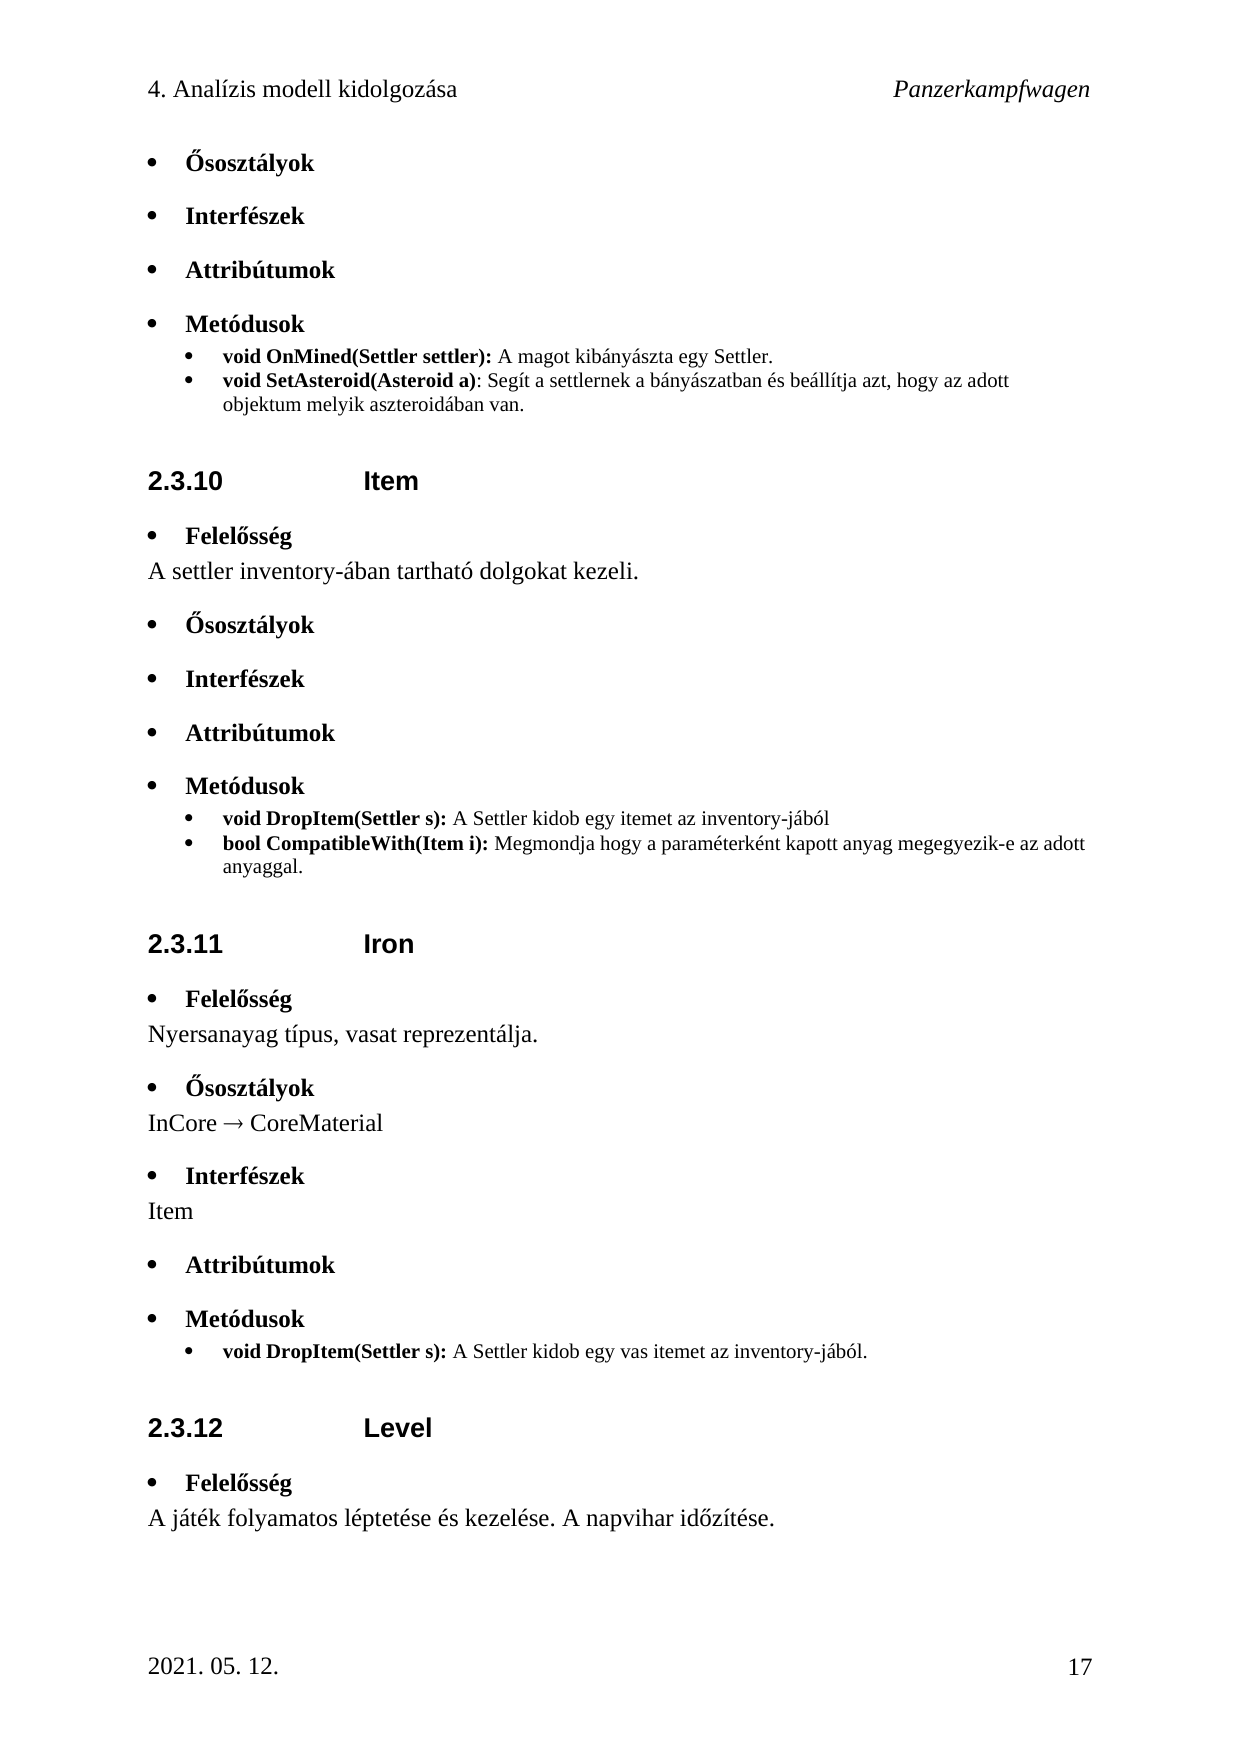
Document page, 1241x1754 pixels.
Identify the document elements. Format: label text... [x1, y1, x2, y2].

list void SetAsteroid(Asteroid a): Segít a settlernek a bányászatban és beállítja azt, hogy az adott objektum melyik aszteroidában van. [185, 368, 1093, 416]
text Item [148, 1196, 1093, 1225]
subtitle Iron [148, 928, 1093, 959]
text Nyersanayag típus, vasat reprezentálja. [148, 1019, 1093, 1048]
subtitle Metódusok [148, 1304, 1093, 1333]
list void DropItem(Settler s): A Settler kidob egy vas itemet az inventory-jából. [185, 1339, 1093, 1363]
list bool CompatibleWith(Item i): Megmondja hogy a paraméterként kapott anyag megegyezik-e az adott anyaggal. [185, 830, 1093, 878]
subtitle Metódusok [148, 771, 1093, 800]
text A settler inventory-ában tartható dolgokat kezeli. [148, 556, 1093, 585]
subtitle Metódusok [148, 309, 1093, 338]
subtitle Felelősség [148, 521, 1093, 550]
subtitle Item [148, 465, 1093, 496]
text InCore CoreMaterial [148, 1108, 1093, 1136]
subtitle Interfészek [148, 1161, 1093, 1190]
subtitle Interfészek [148, 664, 1093, 693]
subtitle Felelősség [148, 984, 1093, 1013]
subtitle Interfészek [148, 201, 1093, 230]
subtitle Ősosztályok [148, 610, 1093, 639]
subtitle Level [148, 1412, 1093, 1443]
subtitle Attribútumok [148, 1250, 1093, 1279]
subtitle Attribútumok [148, 255, 1093, 284]
subtitle Ősosztályok [148, 1073, 1093, 1101]
text A játék folyamatos léptetése és kezelése. A napvihar időzítése. [148, 1503, 1093, 1532]
subtitle Ősosztályok [148, 148, 1093, 176]
subtitle Felelősség [148, 1468, 1093, 1497]
subtitle Attribútumok [148, 718, 1093, 746]
list void OnMined(Settler settler): A magot kibányászta egy Settler. [185, 344, 1093, 368]
list void DropItem(Settler s): A Settler kidob egy itemet az inventory-jából [185, 806, 1093, 830]
